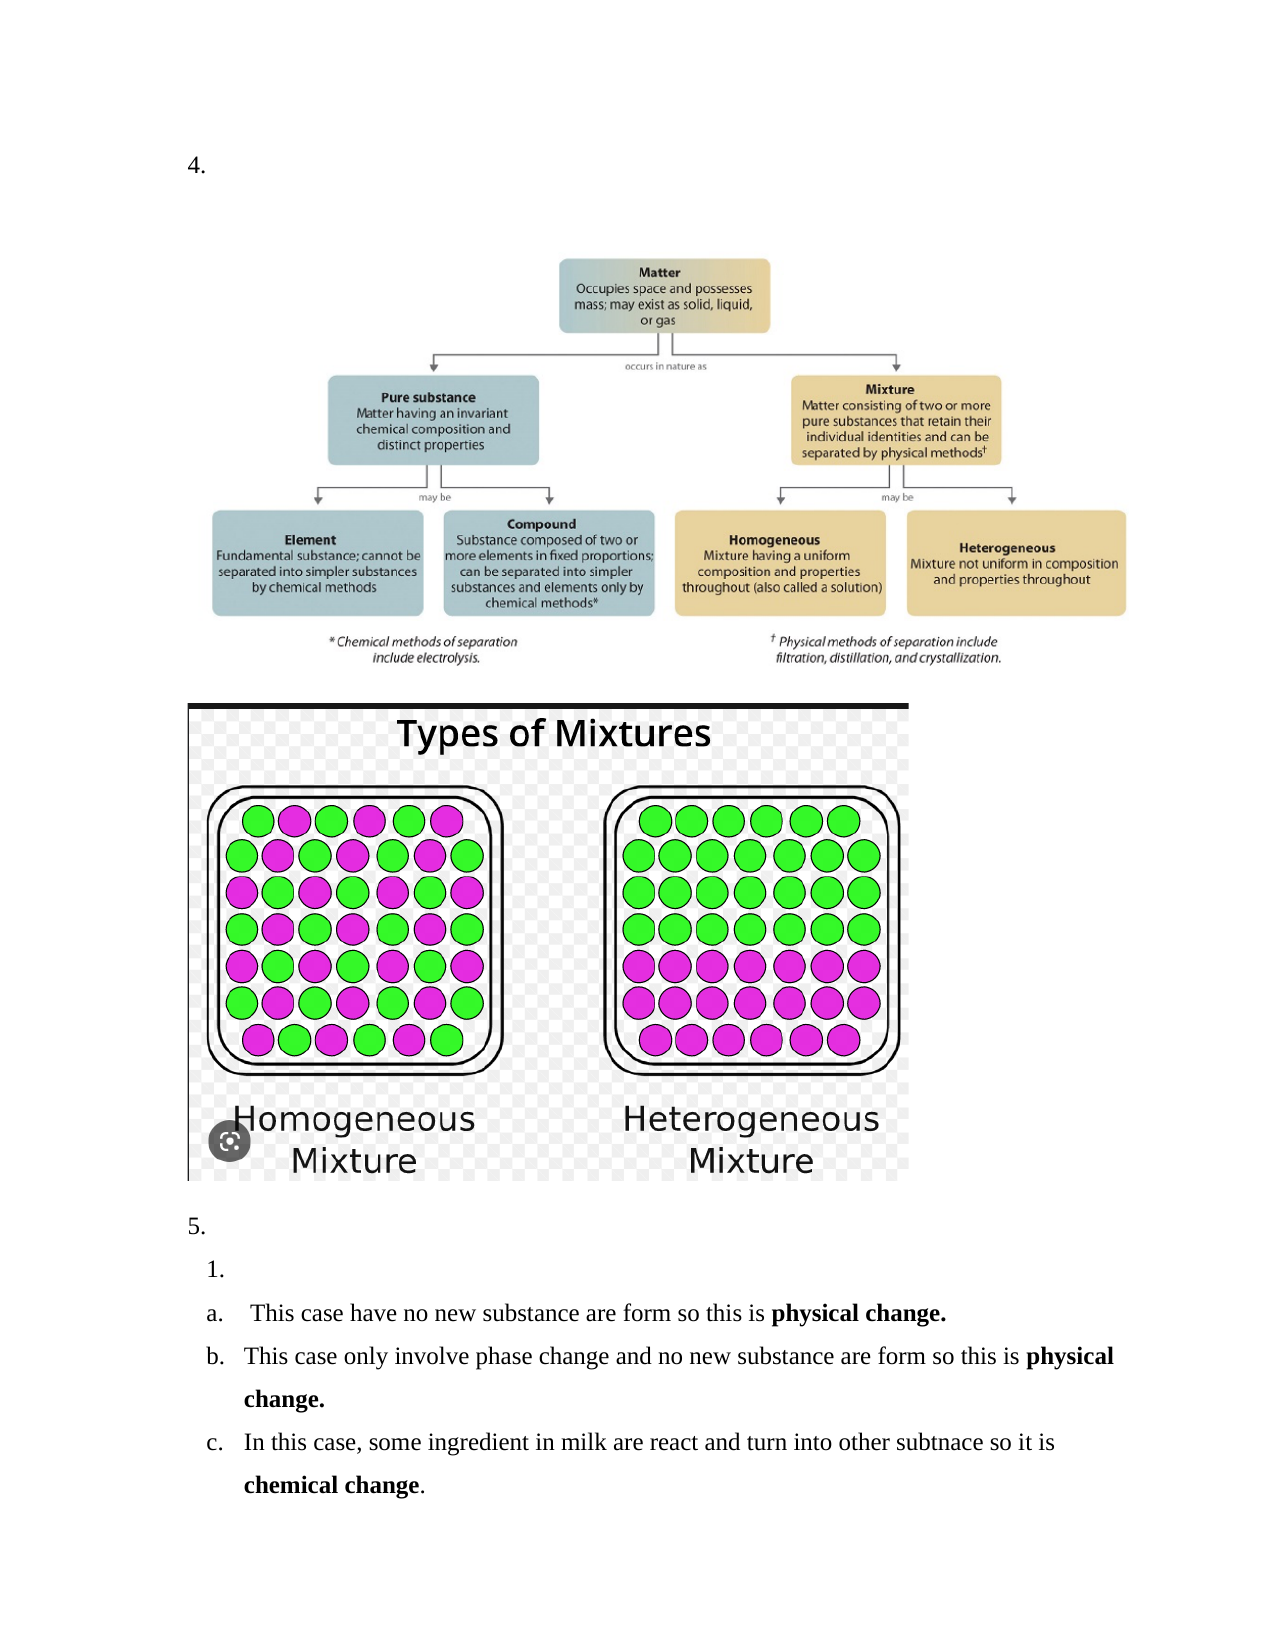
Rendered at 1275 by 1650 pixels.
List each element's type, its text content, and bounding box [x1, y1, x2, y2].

list This case have no new substance are form so this is physical change. [206, 1298, 1125, 1326]
picture [187, 703, 909, 1181]
list This case only involve phase change and no new substance are form so this is physical change. [206, 1341, 1125, 1413]
list In this case, some ingredient in milk are react and turn into other subtnace so it is chemical change. [206, 1427, 1125, 1499]
picture [187, 251, 1163, 690]
